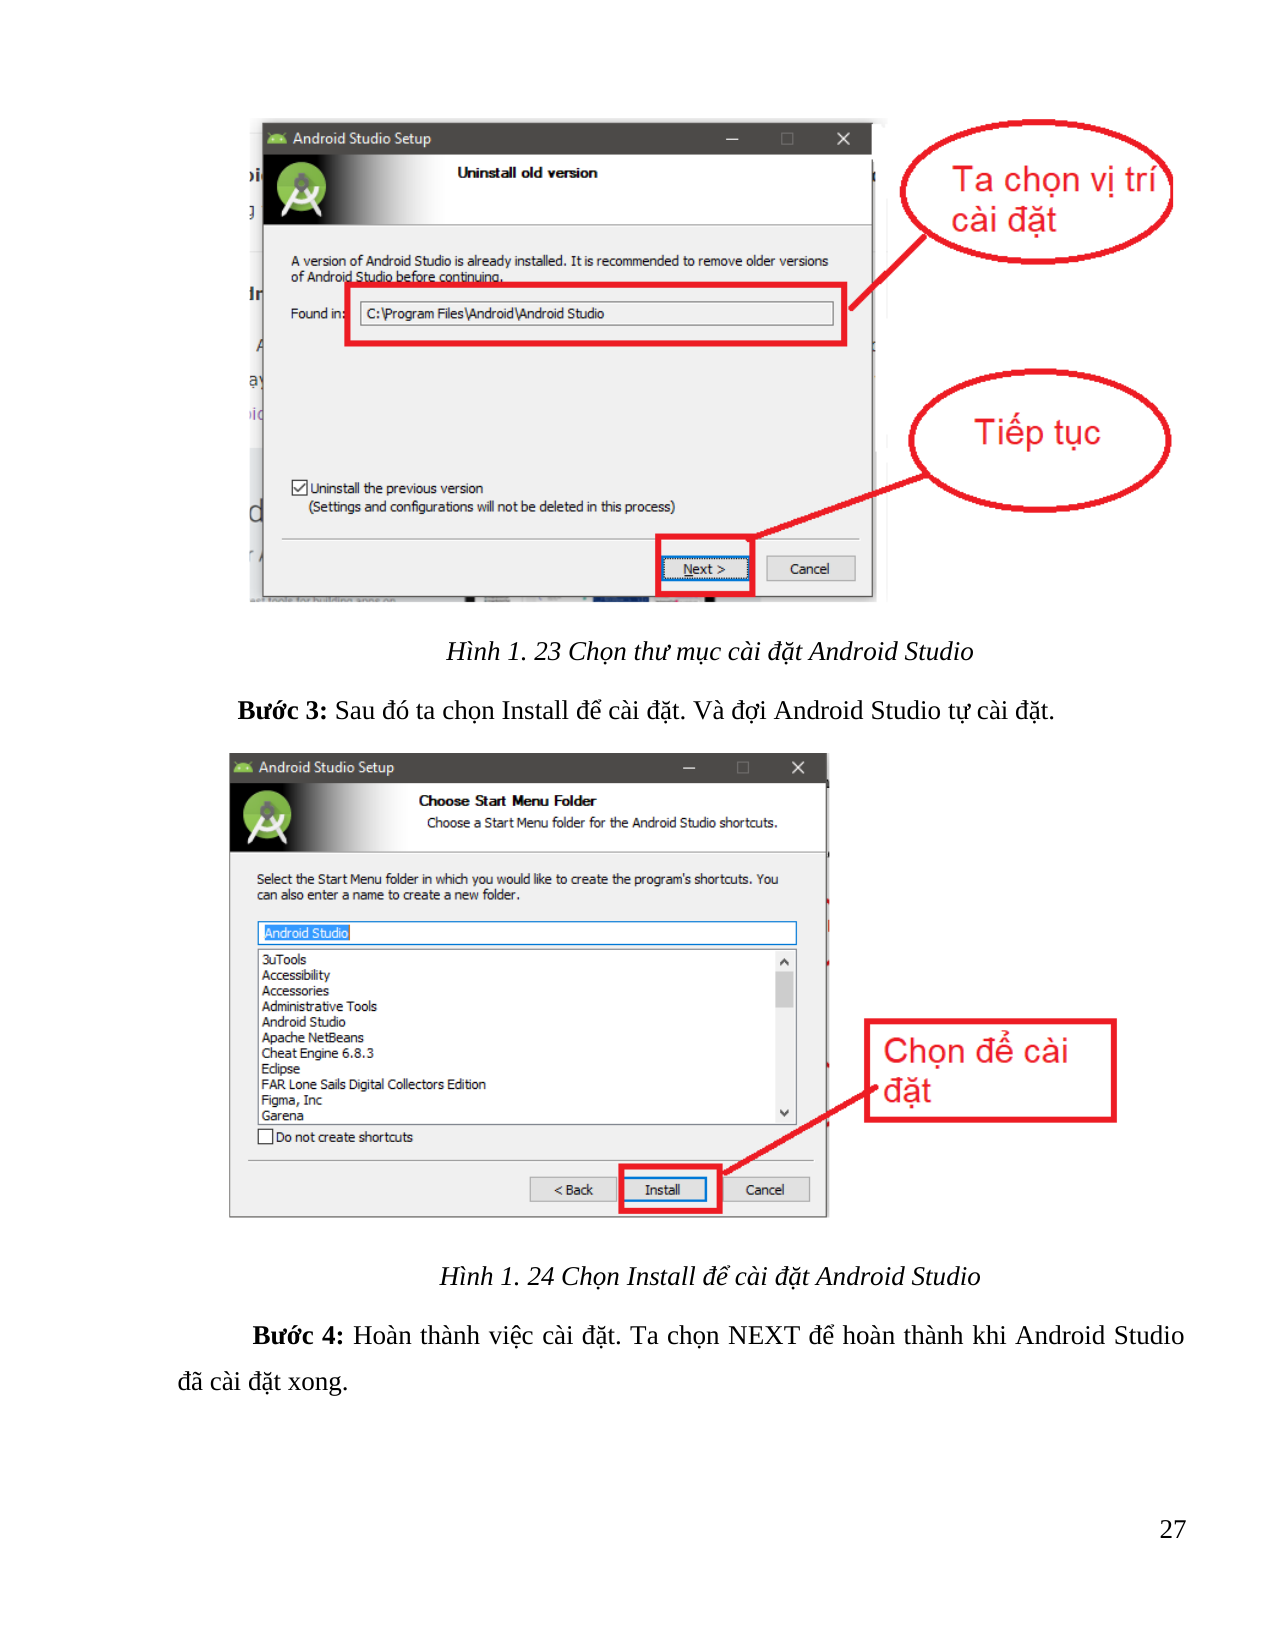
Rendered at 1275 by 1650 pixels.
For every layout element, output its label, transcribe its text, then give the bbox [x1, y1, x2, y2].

text Hình 1. 23 Chọn thư mục cài đặt Android Studio [177, 635, 1186, 666]
text Hình 1. 24 Chọn Install để cài đặt Android Studio [177, 1259, 1186, 1291]
text Bước 3: Sau đó ta chọn Install để cài đặt. Và đợi Android Studio tự cài đặt. [177, 694, 1186, 725]
text Bước 4: Hoàn thành việc cài đặt. Ta chọn NEXT để hoàn thành khi Android Studio đã cài đặt xong. [177, 1319, 1186, 1397]
picture [229, 753, 1135, 1232]
picture [249, 118, 1174, 607]
